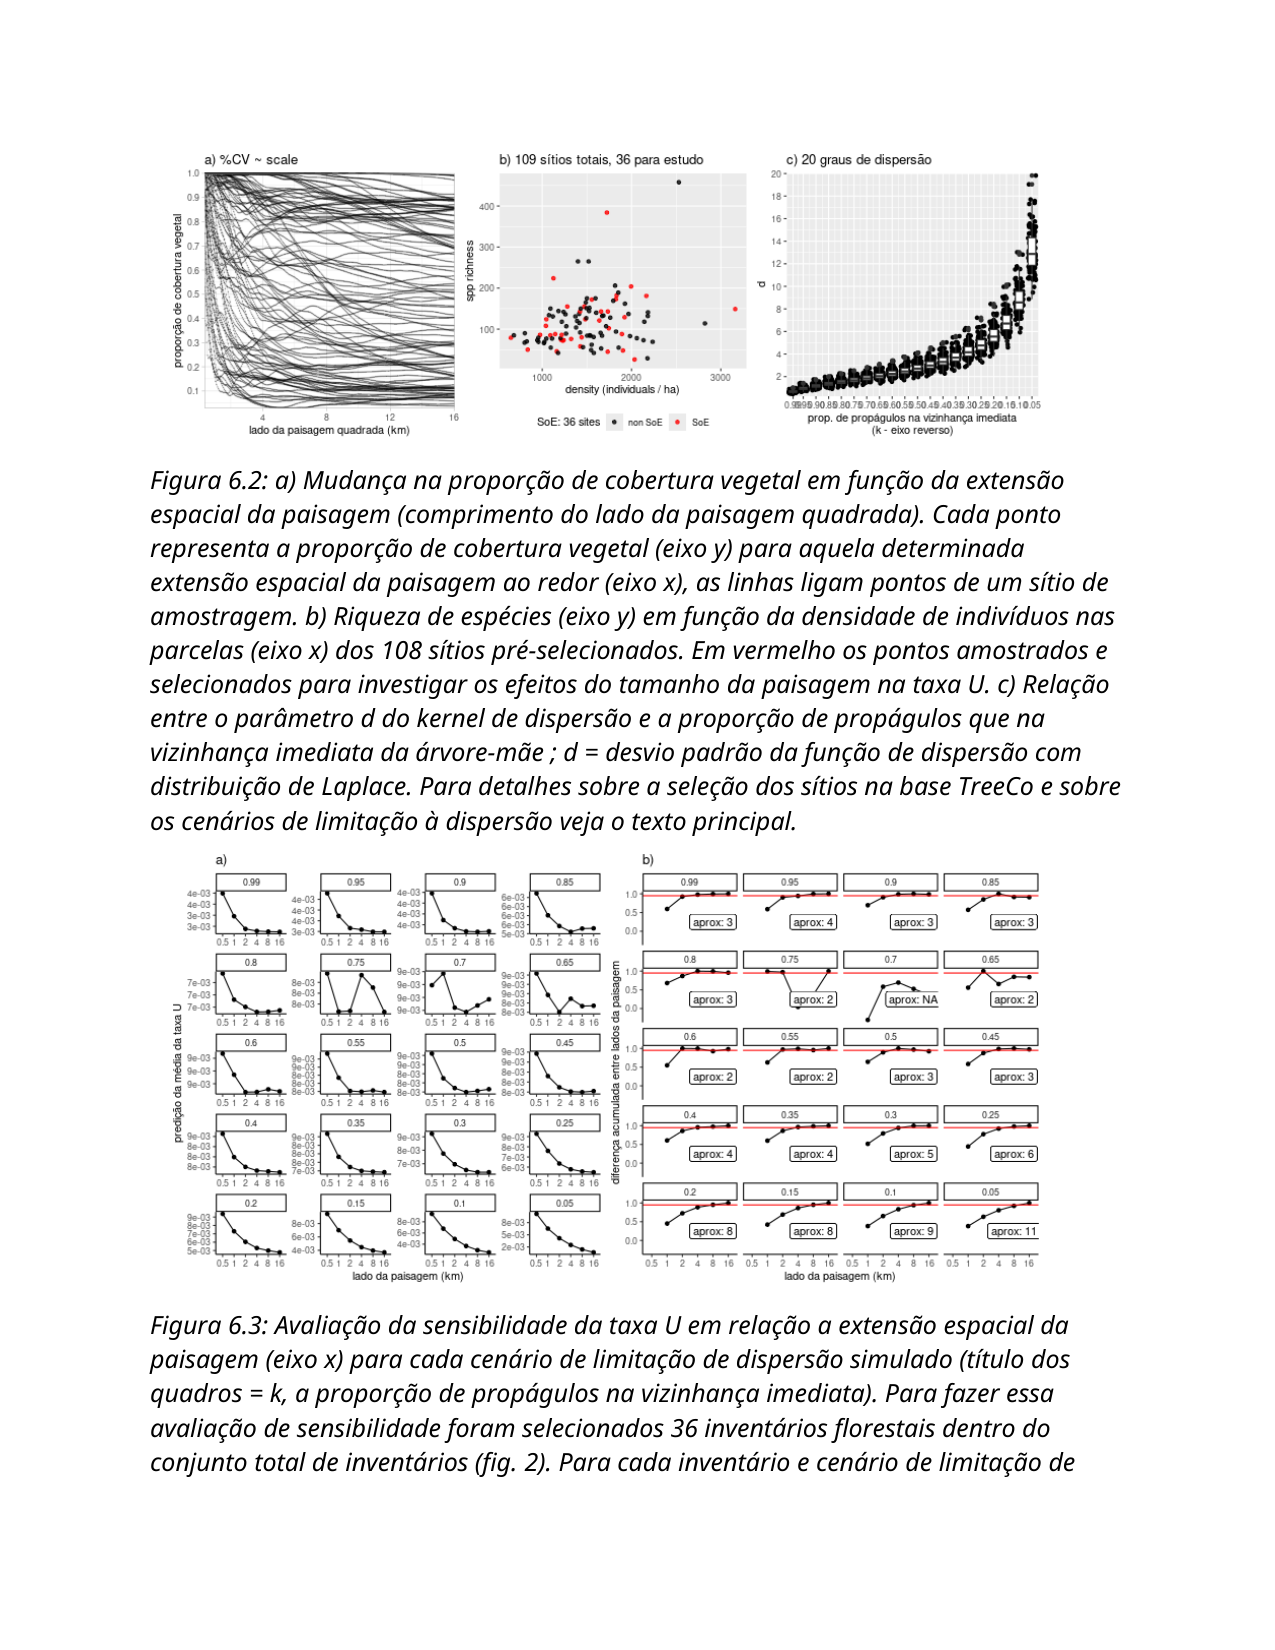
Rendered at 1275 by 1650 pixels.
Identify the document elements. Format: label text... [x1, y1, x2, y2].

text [150, 1308, 1125, 1478]
text Figura 6.2: a) Mudança na proporção de cobertura vegetal em função da extensão espacial da paisagem (comprimento do lado da paisagem quadrada). Cada ponto representa a proporção de cobertura vegetal (eixo y) para aquela determinada extensão espacial da paisagem ao redor (eixo x), as linhas ligam pontos de um sítio de amostragem. b) Riqueza de espécies (eixo y) em função da densidade de indivíduos nas parcelas (eixo x) dos 108 sítios pré-selecionados. Em vermelho os pontos amostrados e selecionados para investigar os efeitos do tamanho da paisagem na taxa U. c) Relação entre o parâmetro d do kernel de dispersão e a proporção de propágulos que na vizinhança imediata da árvore-mãe ; d = desvio padrão da função de dispersão com distribuição de Laplace. Para detalhes sobre a seleção dos sítios na base TreeCo e sobre os cenários de limitação à dispersão veja o texto principal. [150, 462, 1125, 837]
picture [168, 150, 1044, 442]
picture [168, 849, 1044, 1288]
